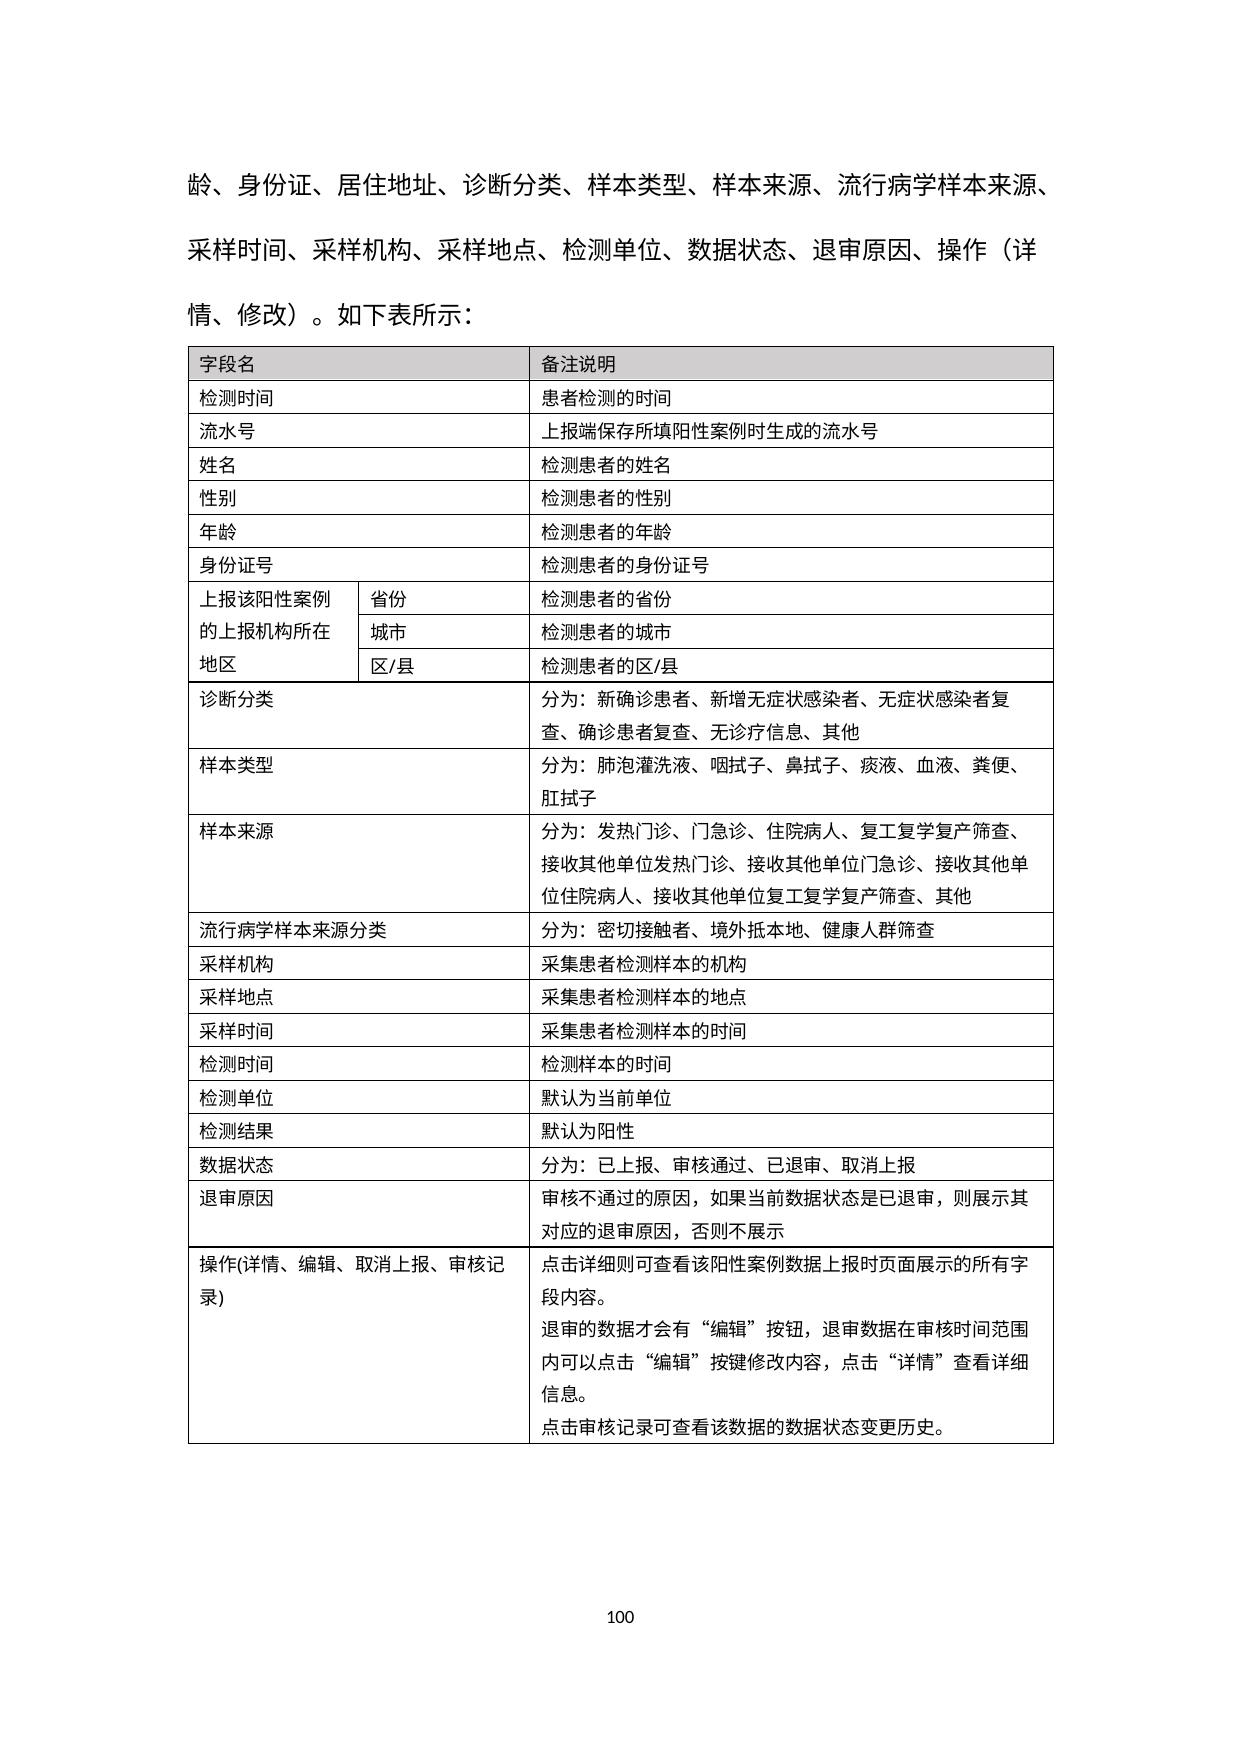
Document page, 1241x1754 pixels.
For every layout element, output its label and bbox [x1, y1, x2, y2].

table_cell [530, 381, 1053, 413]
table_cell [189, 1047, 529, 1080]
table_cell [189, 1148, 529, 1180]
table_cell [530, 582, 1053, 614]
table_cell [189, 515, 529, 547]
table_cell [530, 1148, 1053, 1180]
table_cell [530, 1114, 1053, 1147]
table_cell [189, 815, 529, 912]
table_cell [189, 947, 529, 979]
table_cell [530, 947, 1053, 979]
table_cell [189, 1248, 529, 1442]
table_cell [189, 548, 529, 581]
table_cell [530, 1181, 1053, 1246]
text [187, 151, 1053, 346]
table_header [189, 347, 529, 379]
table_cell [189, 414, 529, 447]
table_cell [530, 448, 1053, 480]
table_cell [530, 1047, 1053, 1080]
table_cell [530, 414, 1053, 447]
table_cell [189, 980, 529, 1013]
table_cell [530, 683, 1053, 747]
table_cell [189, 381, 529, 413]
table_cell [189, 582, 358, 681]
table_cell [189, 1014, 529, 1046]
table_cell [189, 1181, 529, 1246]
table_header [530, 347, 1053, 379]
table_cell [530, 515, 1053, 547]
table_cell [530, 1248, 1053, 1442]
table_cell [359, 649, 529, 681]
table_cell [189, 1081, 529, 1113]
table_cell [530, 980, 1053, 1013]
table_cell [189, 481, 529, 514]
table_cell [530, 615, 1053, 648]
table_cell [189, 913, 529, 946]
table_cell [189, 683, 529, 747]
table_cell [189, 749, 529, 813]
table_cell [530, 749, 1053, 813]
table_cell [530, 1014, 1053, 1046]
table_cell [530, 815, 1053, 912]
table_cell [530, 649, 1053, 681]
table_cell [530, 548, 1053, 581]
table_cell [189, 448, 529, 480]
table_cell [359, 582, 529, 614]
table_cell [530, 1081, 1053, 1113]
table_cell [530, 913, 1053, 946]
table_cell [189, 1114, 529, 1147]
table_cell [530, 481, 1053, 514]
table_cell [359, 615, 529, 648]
